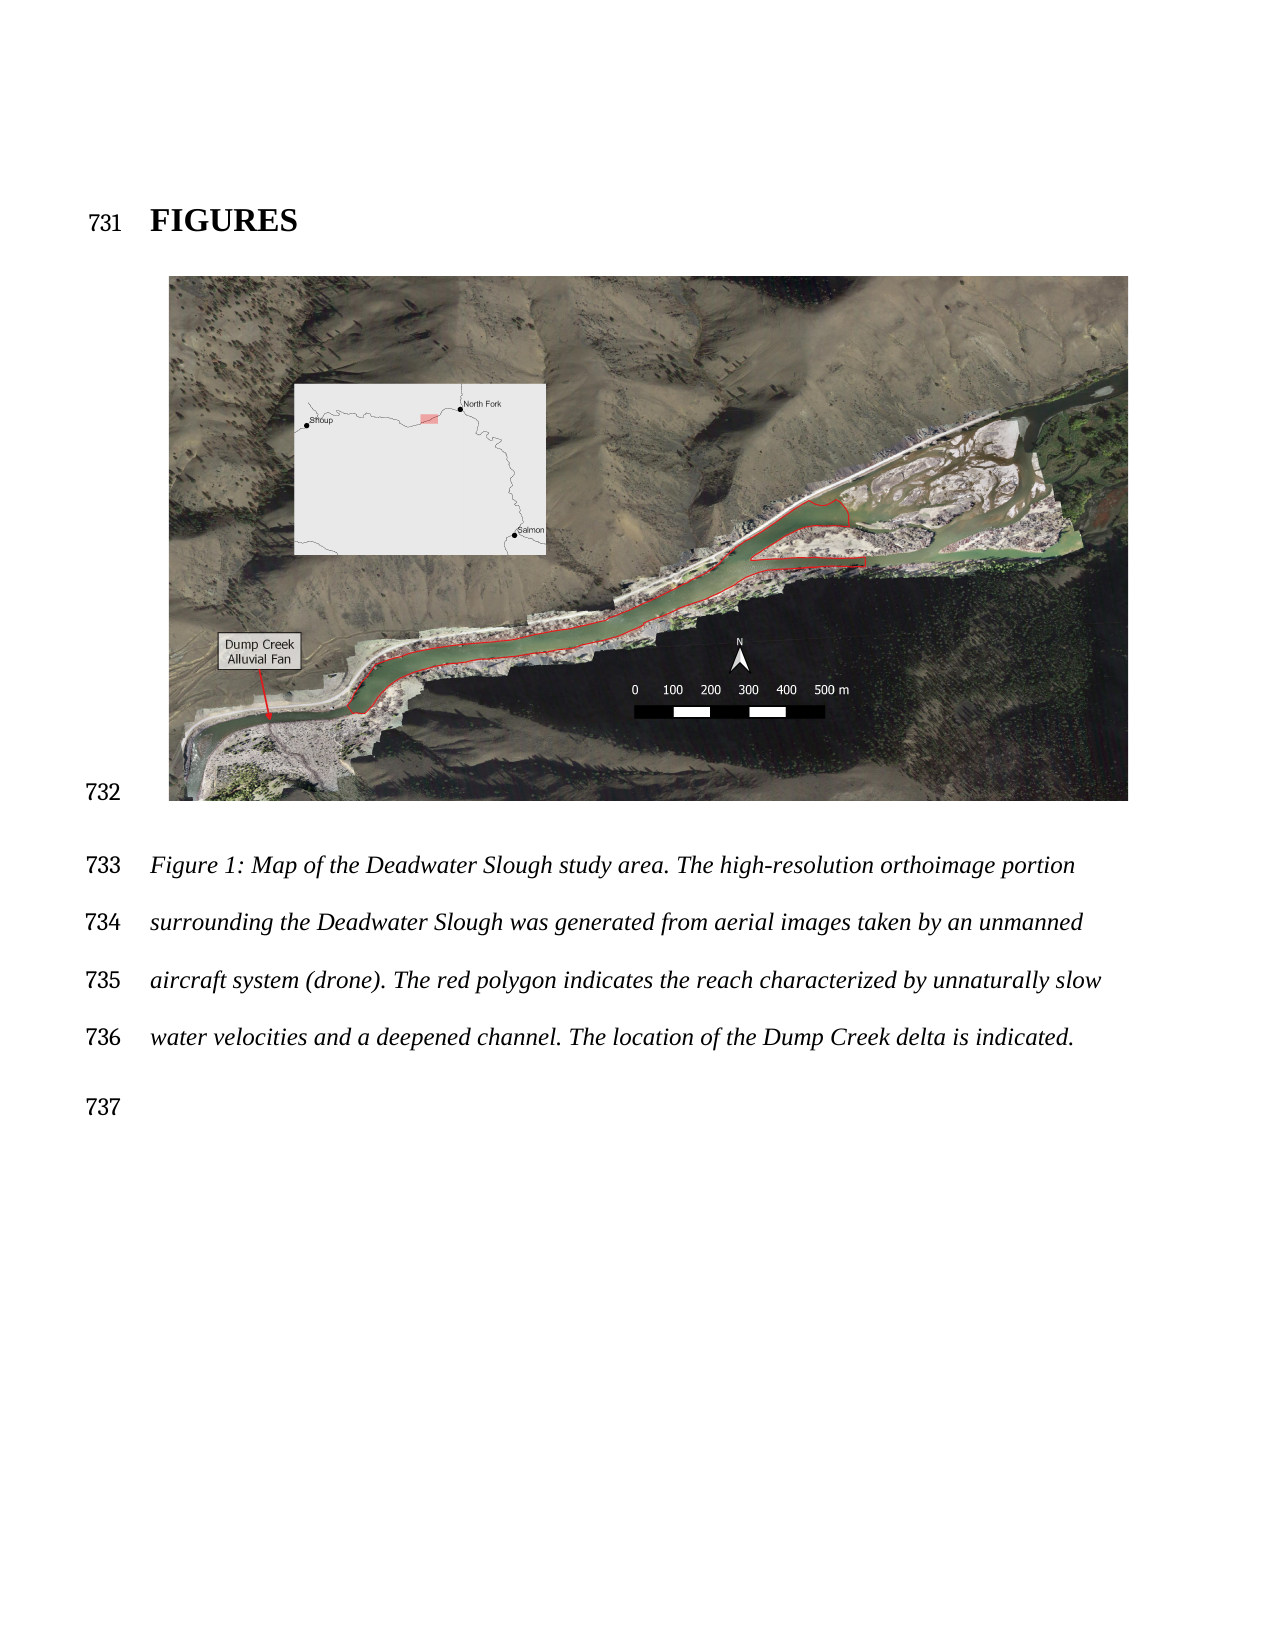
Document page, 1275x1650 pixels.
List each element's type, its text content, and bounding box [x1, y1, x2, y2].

text Figure 1: Map of the Deadwater Slough study area. The high-resolution orthoimage portion surrounding the Deadwater Slough was generated from aerial images taken by an unmanned aircraft system (drone). The red polygon indicates the reach characterized by unnaturally slow water velocities and a deepened channel. The location of the Dump Creek delta is indicated. [150, 850, 1125, 1051]
subtitle Figures [150, 200, 1125, 238]
picture [168, 276, 1129, 801]
